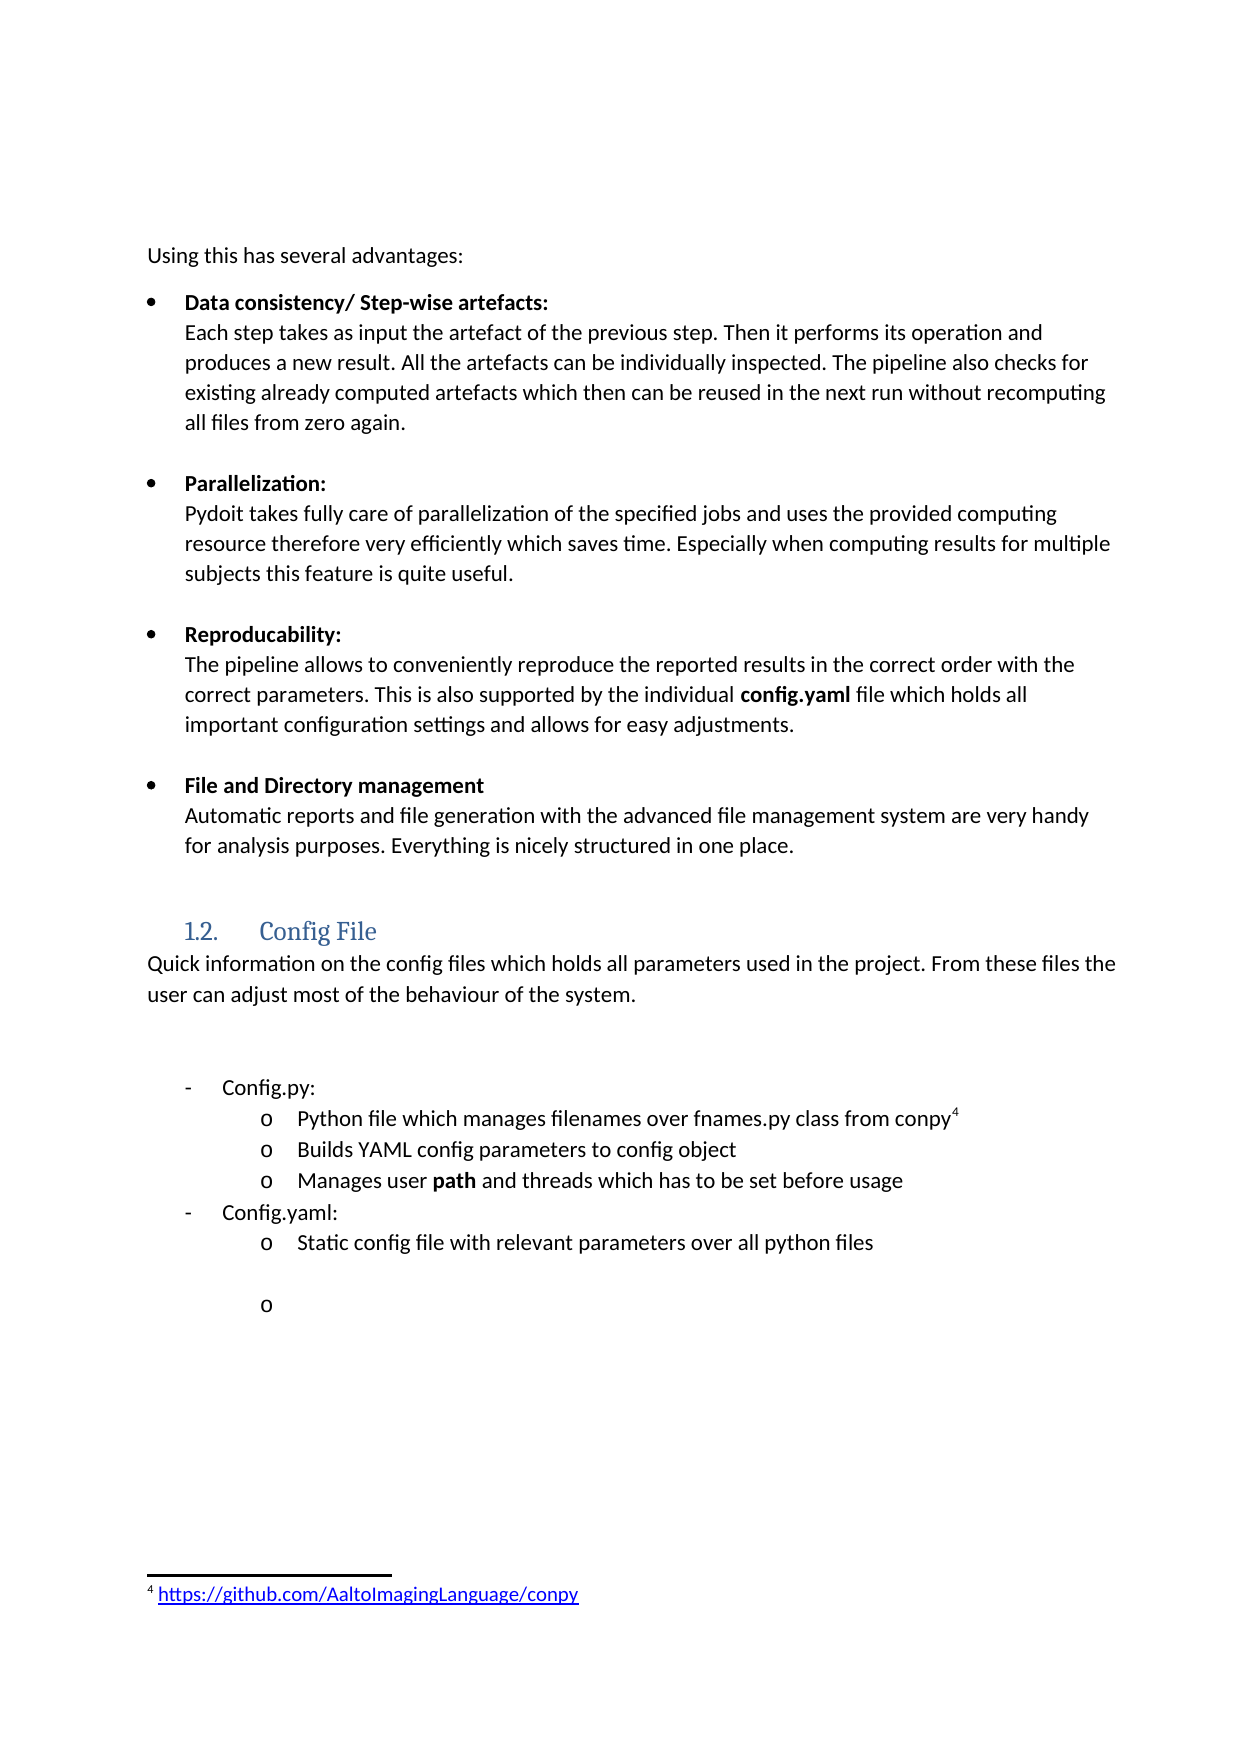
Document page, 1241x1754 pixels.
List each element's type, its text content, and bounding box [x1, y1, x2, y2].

list Automatic reports and file generation with the advanced file management system are very handy for analysis purposes. Everything is nicely structured in one place. [184, 801, 1122, 859]
list Static config file with relevant parameters over all python files [259, 1228, 1122, 1257]
list Parallelization: [147, 469, 1122, 497]
list File and Directory management [147, 771, 1122, 799]
text Quick information on the config files which holds all parameters used in the project. From these files the user can adjust most of the behaviour of the system. [147, 949, 1122, 1008]
list Config.yaml: [184, 1198, 1122, 1226]
list Pydoit takes fully care of parallelization of the specified jobs and uses the provided computing resource therefore very efficiently which saves time. Especially when computing results for multiple subjects this feature is quite useful. [184, 499, 1122, 587]
list Data consistency/ Step-wise artefacts: [147, 288, 1122, 316]
list Python file which manages filenames over fnames.py class from conpy [259, 1104, 1122, 1133]
list Builds YAML config parameters to config object [259, 1135, 1122, 1164]
list The pipeline allows to conveniently reproduce the reported results in the correct order with the correct parameters. This is also supported by the individual config.yaml file which holds all important configuration settings and allows for easy adjustments. [184, 650, 1122, 738]
subtitle Config File [184, 916, 1122, 947]
list Config.py: [184, 1073, 1122, 1101]
list Manages user path and threads which has to be set before usage [259, 1167, 1122, 1196]
list Reproducability: [147, 620, 1122, 648]
text Using this has several advantages: [147, 241, 1122, 269]
list Each step takes as input the artefact of the previous step. Then it performs its operation and produces a new result. All the artefacts can be individually inspected. The pipeline also checks for existing already computed artefacts which then can be reused in the next run without recomputing all files from zero again. [184, 318, 1122, 436]
